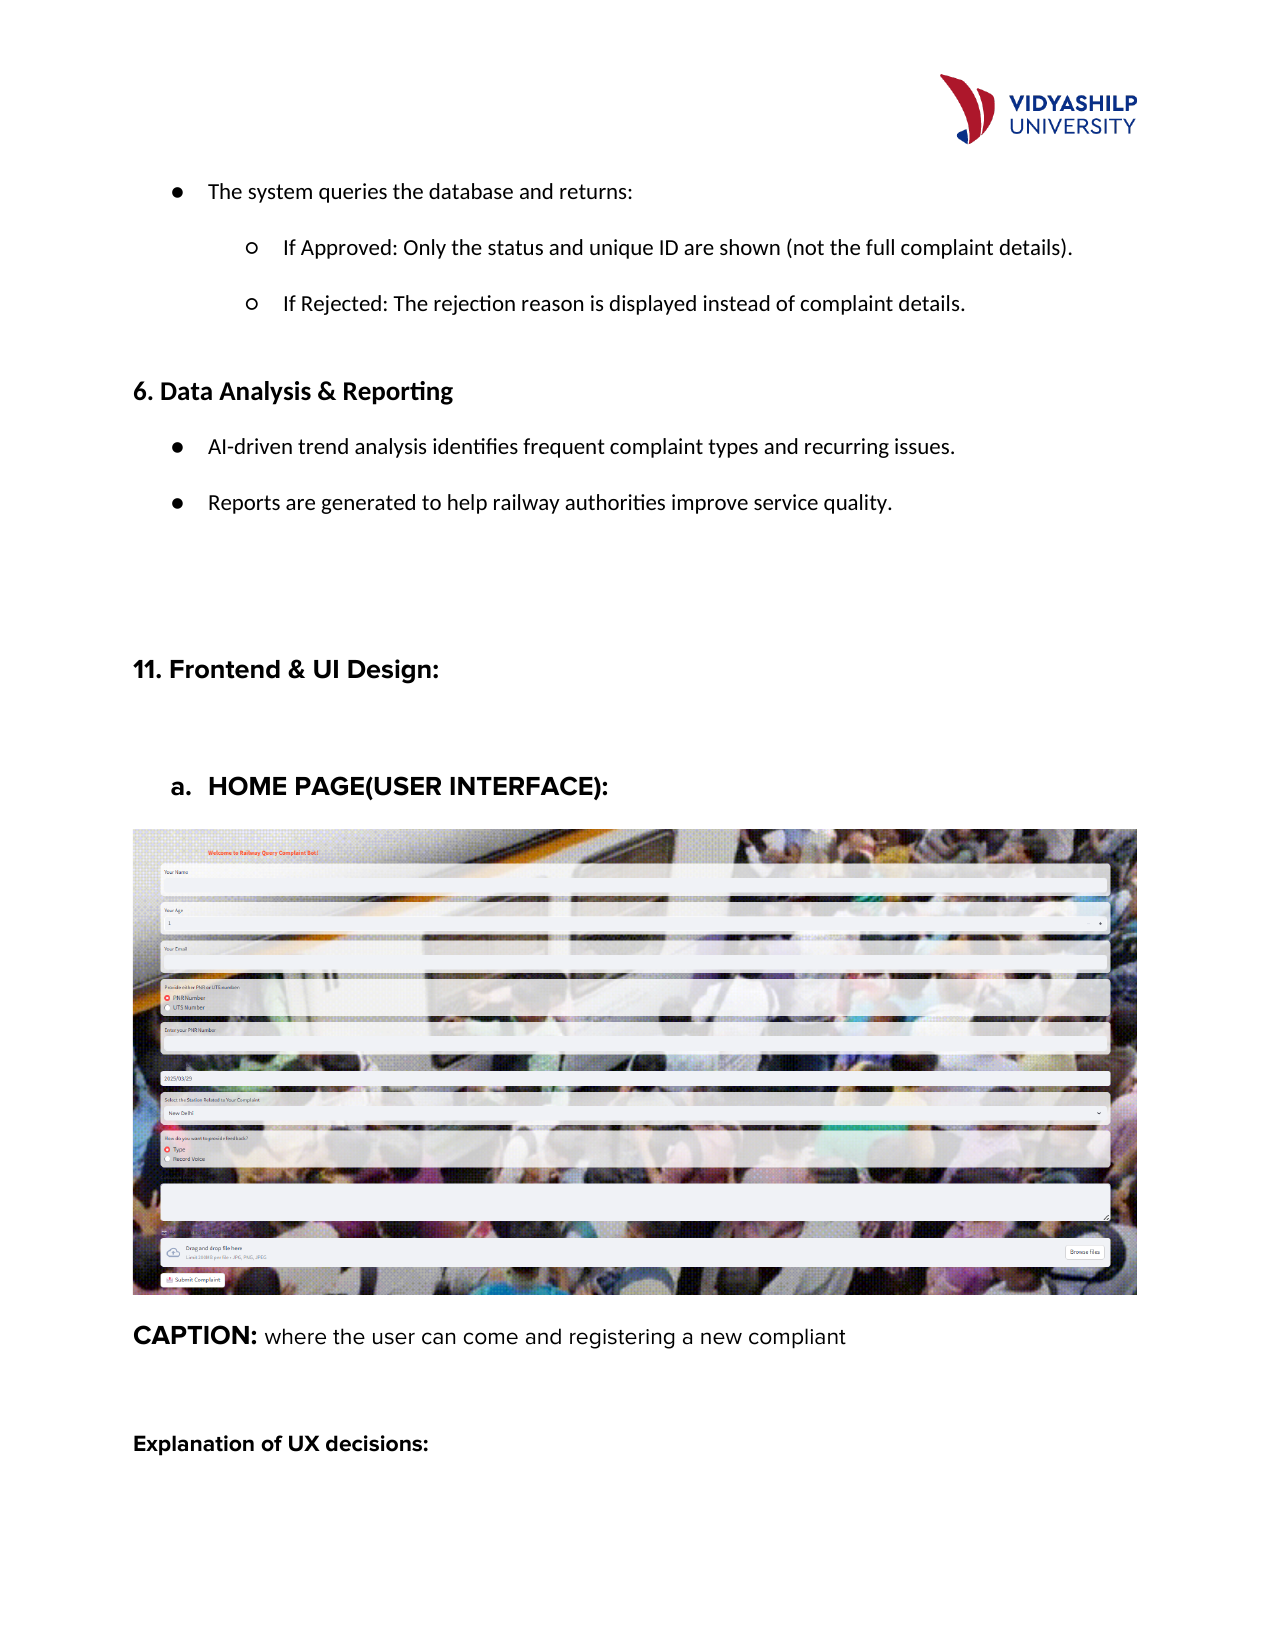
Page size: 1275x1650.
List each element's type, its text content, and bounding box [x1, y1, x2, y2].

picture [939, 73, 1138, 146]
text 11. Frontend & UI Design: [133, 653, 1137, 686]
subtitle 6. Data Analysis & Reporting [133, 374, 1137, 407]
list If Approved: Only the status and unique ID are shown (not the full complaint details). [245, 233, 1137, 289]
text CAPTION: where the user can come and registering a new compliant [133, 1319, 1137, 1352]
text Explanation of UX decisions: [133, 1431, 1137, 1459]
list If Rejected: The rejection reason is displayed instead of complaint details. [245, 289, 1137, 345]
picture [132, 829, 1137, 1295]
list HOME PAGE(USER INTERFACE): [170, 771, 1137, 804]
list AI-driven trend analysis identifies frequent complaint types and recurring issues. [170, 432, 1137, 488]
list The system queries the database and returns: [170, 177, 1137, 233]
list Reports are generated to help railway authorities improve service quality. [170, 488, 1137, 517]
